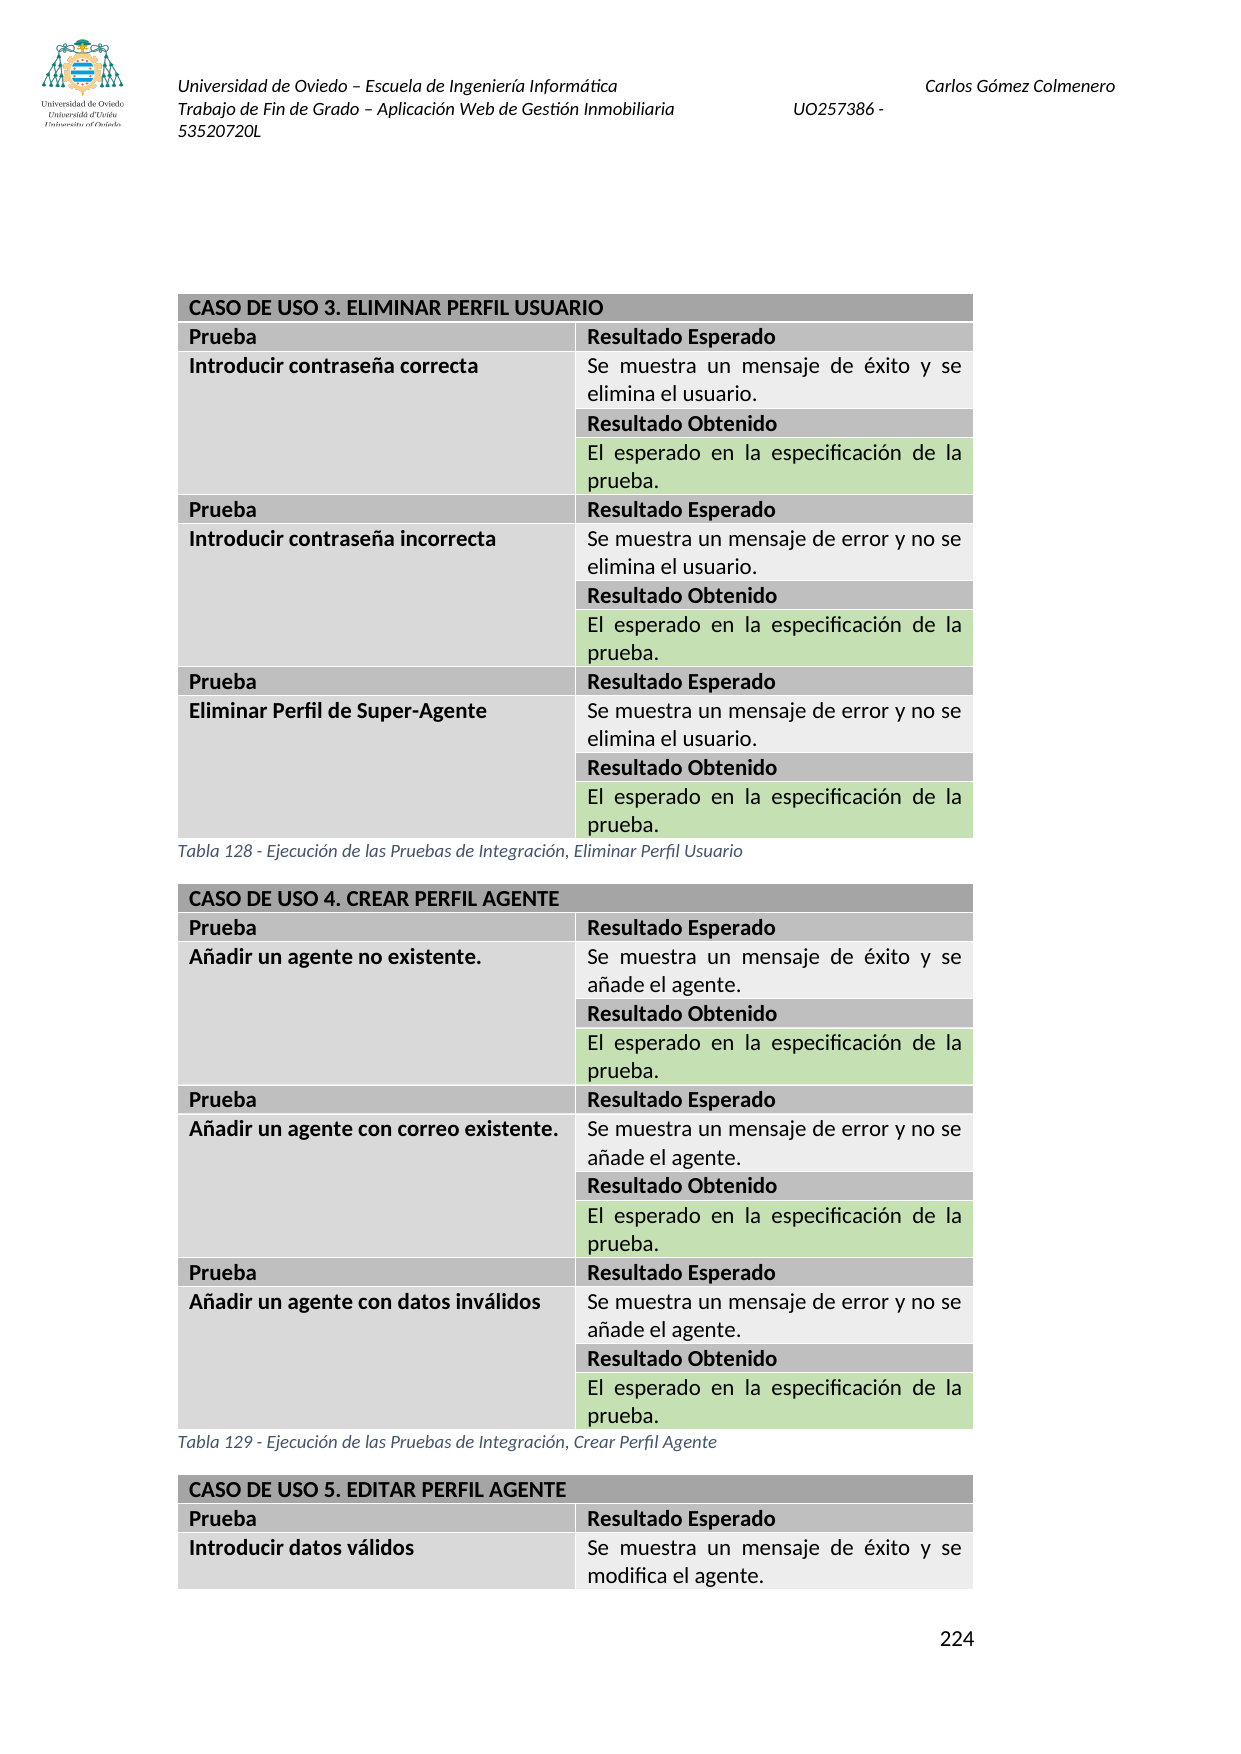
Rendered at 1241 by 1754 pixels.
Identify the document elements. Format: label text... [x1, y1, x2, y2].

text Tabla 132 - Ejecución de las Pruebas de Integración, Crear Perfil Agente [177, 1430, 974, 1453]
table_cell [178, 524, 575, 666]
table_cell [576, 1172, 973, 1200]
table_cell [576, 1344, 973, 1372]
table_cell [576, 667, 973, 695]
text Tabla 131 - Ejecución de las Pruebas de Integración, Eliminar Perfil Usuario [177, 839, 974, 862]
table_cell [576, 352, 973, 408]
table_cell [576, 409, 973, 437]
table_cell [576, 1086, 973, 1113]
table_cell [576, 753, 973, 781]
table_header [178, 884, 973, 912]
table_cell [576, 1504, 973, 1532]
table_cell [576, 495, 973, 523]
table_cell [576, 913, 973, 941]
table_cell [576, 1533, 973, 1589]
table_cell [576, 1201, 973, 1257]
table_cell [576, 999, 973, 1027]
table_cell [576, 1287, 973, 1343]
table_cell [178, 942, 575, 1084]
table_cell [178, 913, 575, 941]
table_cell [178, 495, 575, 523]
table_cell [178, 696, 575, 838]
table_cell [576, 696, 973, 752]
picture [36, 38, 124, 126]
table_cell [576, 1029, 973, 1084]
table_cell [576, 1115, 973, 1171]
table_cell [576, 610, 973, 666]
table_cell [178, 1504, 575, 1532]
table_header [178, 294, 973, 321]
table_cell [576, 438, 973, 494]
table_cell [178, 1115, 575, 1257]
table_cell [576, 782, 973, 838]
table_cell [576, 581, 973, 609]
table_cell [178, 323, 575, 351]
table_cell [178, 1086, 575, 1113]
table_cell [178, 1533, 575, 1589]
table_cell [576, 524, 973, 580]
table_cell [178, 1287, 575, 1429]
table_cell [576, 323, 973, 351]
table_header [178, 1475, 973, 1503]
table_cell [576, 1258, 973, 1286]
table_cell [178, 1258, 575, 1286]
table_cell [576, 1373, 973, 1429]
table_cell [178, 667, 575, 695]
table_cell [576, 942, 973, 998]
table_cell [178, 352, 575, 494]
